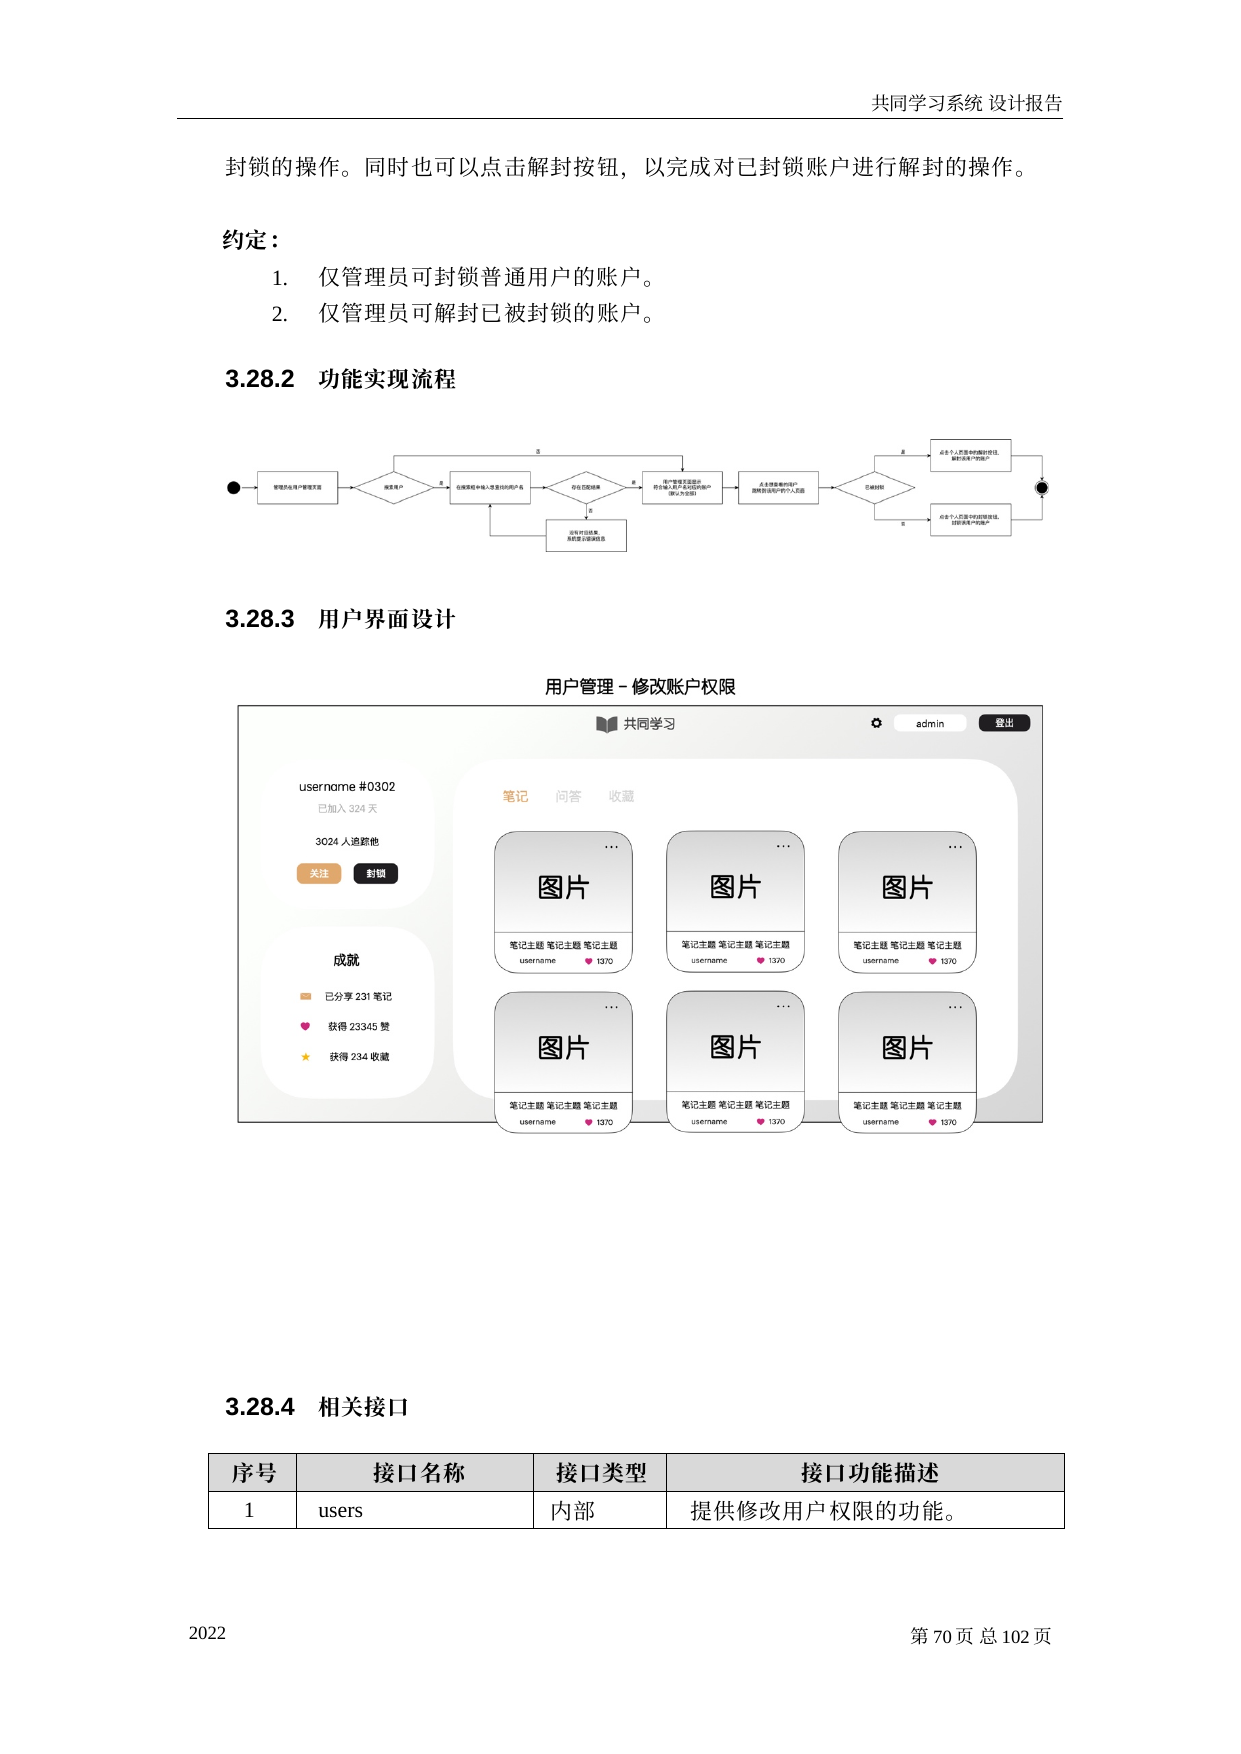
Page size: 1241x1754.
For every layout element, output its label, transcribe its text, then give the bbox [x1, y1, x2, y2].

table_cell 内部 [534, 1492, 666, 1528]
table_header 接口名称 [297, 1454, 533, 1491]
table_cell users [297, 1492, 533, 1528]
text 约定： [179, 221, 1061, 257]
table_header 序号 [209, 1454, 296, 1491]
table_header 接口类型 [534, 1454, 666, 1491]
picture [225, 666, 1055, 1134]
list 仅管理员可解封已被封锁的账户。 [266, 294, 1061, 330]
picture [225, 439, 1049, 552]
table_cell 提供修改用户权限的功能。 [667, 1492, 1064, 1528]
subtitle 功能实现流程 [208, 359, 1061, 396]
table_cell 1 [209, 1492, 296, 1528]
list 仅管理员可封锁普通用户的账户。 [266, 257, 1061, 294]
table_header 接口功能描述 [667, 1454, 1064, 1491]
subtitle 用户界面设计 [208, 600, 1061, 636]
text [222, 148, 1061, 184]
subtitle 相关接口 [208, 1387, 1061, 1424]
